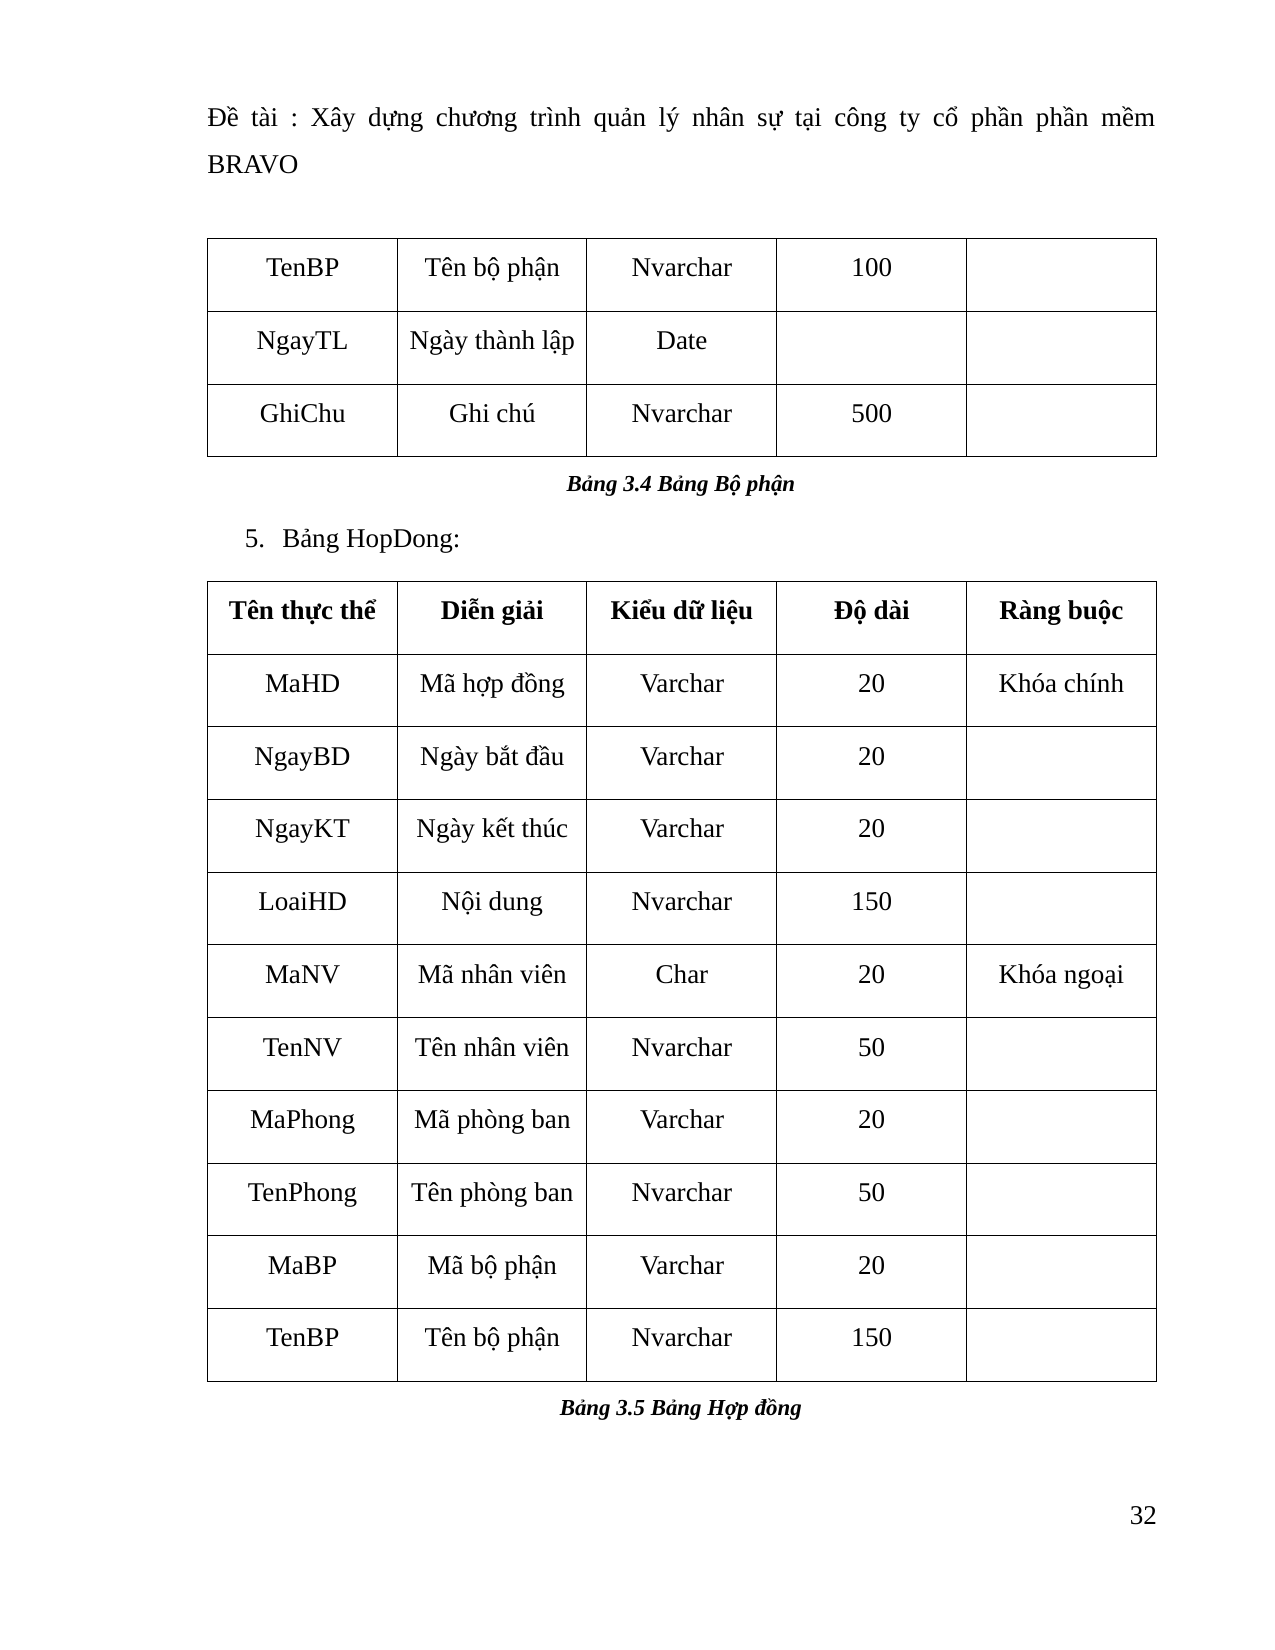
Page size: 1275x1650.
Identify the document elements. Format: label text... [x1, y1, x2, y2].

table_cell 20 [777, 945, 966, 1017]
table_cell TenNV [208, 1018, 397, 1090]
table_cell 150 [777, 873, 966, 944]
table_cell 50 [777, 1018, 966, 1090]
table_cell Nvarchar [587, 873, 776, 944]
table_cell [967, 800, 1156, 872]
table_cell 20 [777, 655, 966, 726]
text Bảng 3.4 Bảng Bộ phận [207, 470, 1156, 496]
table_cell Nội dung [398, 873, 586, 944]
table_cell 50 [777, 1164, 966, 1235]
table_cell NgayTL [208, 312, 397, 383]
text Bảng 3.5 Bảng Hợp đồng [207, 1394, 1156, 1421]
table_cell Ghi chú [398, 385, 586, 456]
table_cell TenBP [208, 1309, 397, 1381]
table_cell NgayKT [208, 800, 397, 872]
table_cell Varchar [587, 727, 776, 799]
table_cell [967, 1309, 1156, 1381]
table_cell Varchar [587, 655, 776, 726]
table_cell Varchar [587, 1091, 776, 1162]
table_cell LoaiHD [208, 873, 397, 944]
table_cell MaBP [208, 1236, 397, 1308]
table_header Tên thực thể [208, 582, 397, 653]
table_cell [967, 1236, 1156, 1308]
table_header Độ dài [777, 582, 966, 653]
table_cell Khóa ngoại [967, 945, 1156, 1017]
table_cell [967, 312, 1156, 383]
table_cell 20 [777, 800, 966, 872]
table_cell Nvarchar [587, 1309, 776, 1381]
table_cell [967, 727, 1156, 799]
table_cell Tên phòng ban [398, 1164, 586, 1235]
table_cell Ngày thành lập [398, 312, 586, 383]
table_cell Tên bộ phận [398, 239, 586, 311]
table_cell Tên bộ phận [398, 1309, 586, 1381]
table_cell [967, 873, 1156, 944]
table_cell [967, 239, 1156, 311]
table_cell TenBP [208, 239, 397, 311]
table_cell Mã hợp đồng [398, 655, 586, 726]
table_cell 100 [777, 239, 966, 311]
table_cell Mã nhân viên [398, 945, 586, 1017]
table_cell 20 [777, 727, 966, 799]
list Bảng HopDong: [244, 522, 1156, 553]
table_cell Nvarchar [587, 1164, 776, 1235]
table_cell Mã bộ phận [398, 1236, 586, 1308]
table_cell Mã phòng ban [398, 1091, 586, 1162]
table_cell MaNV [208, 945, 397, 1017]
table_cell [967, 1018, 1156, 1090]
table_header Ràng buộc [967, 582, 1156, 653]
table_cell Char [587, 945, 776, 1017]
table_cell GhiChu [208, 385, 397, 456]
table_cell Date [587, 312, 776, 383]
table_cell [777, 312, 966, 383]
table_cell Tên nhân viên [398, 1018, 586, 1090]
table_cell 20 [777, 1091, 966, 1162]
table_cell 500 [777, 385, 966, 456]
table_cell MaHD [208, 655, 397, 726]
table_cell Nvarchar [587, 385, 776, 456]
table_cell [967, 1091, 1156, 1162]
table_cell MaPhong [208, 1091, 397, 1162]
table_cell Varchar [587, 800, 776, 872]
table_cell Ngày bắt đầu [398, 727, 586, 799]
table_cell 20 [777, 1236, 966, 1308]
table_cell Nvarchar [587, 239, 776, 311]
table_cell [967, 385, 1156, 456]
table_cell Varchar [587, 1236, 776, 1308]
table_cell Ngày kết thúc [398, 800, 586, 872]
table_cell NgayBD [208, 727, 397, 799]
table_cell [967, 1164, 1156, 1235]
table_header Kiểu dữ liệu [587, 582, 776, 653]
table_header Diễn giải [398, 582, 586, 653]
table_cell TenPhong [208, 1164, 397, 1235]
table_cell 150 [777, 1309, 966, 1381]
table_cell Khóa chính [967, 655, 1156, 726]
table_cell Nvarchar [587, 1018, 776, 1090]
